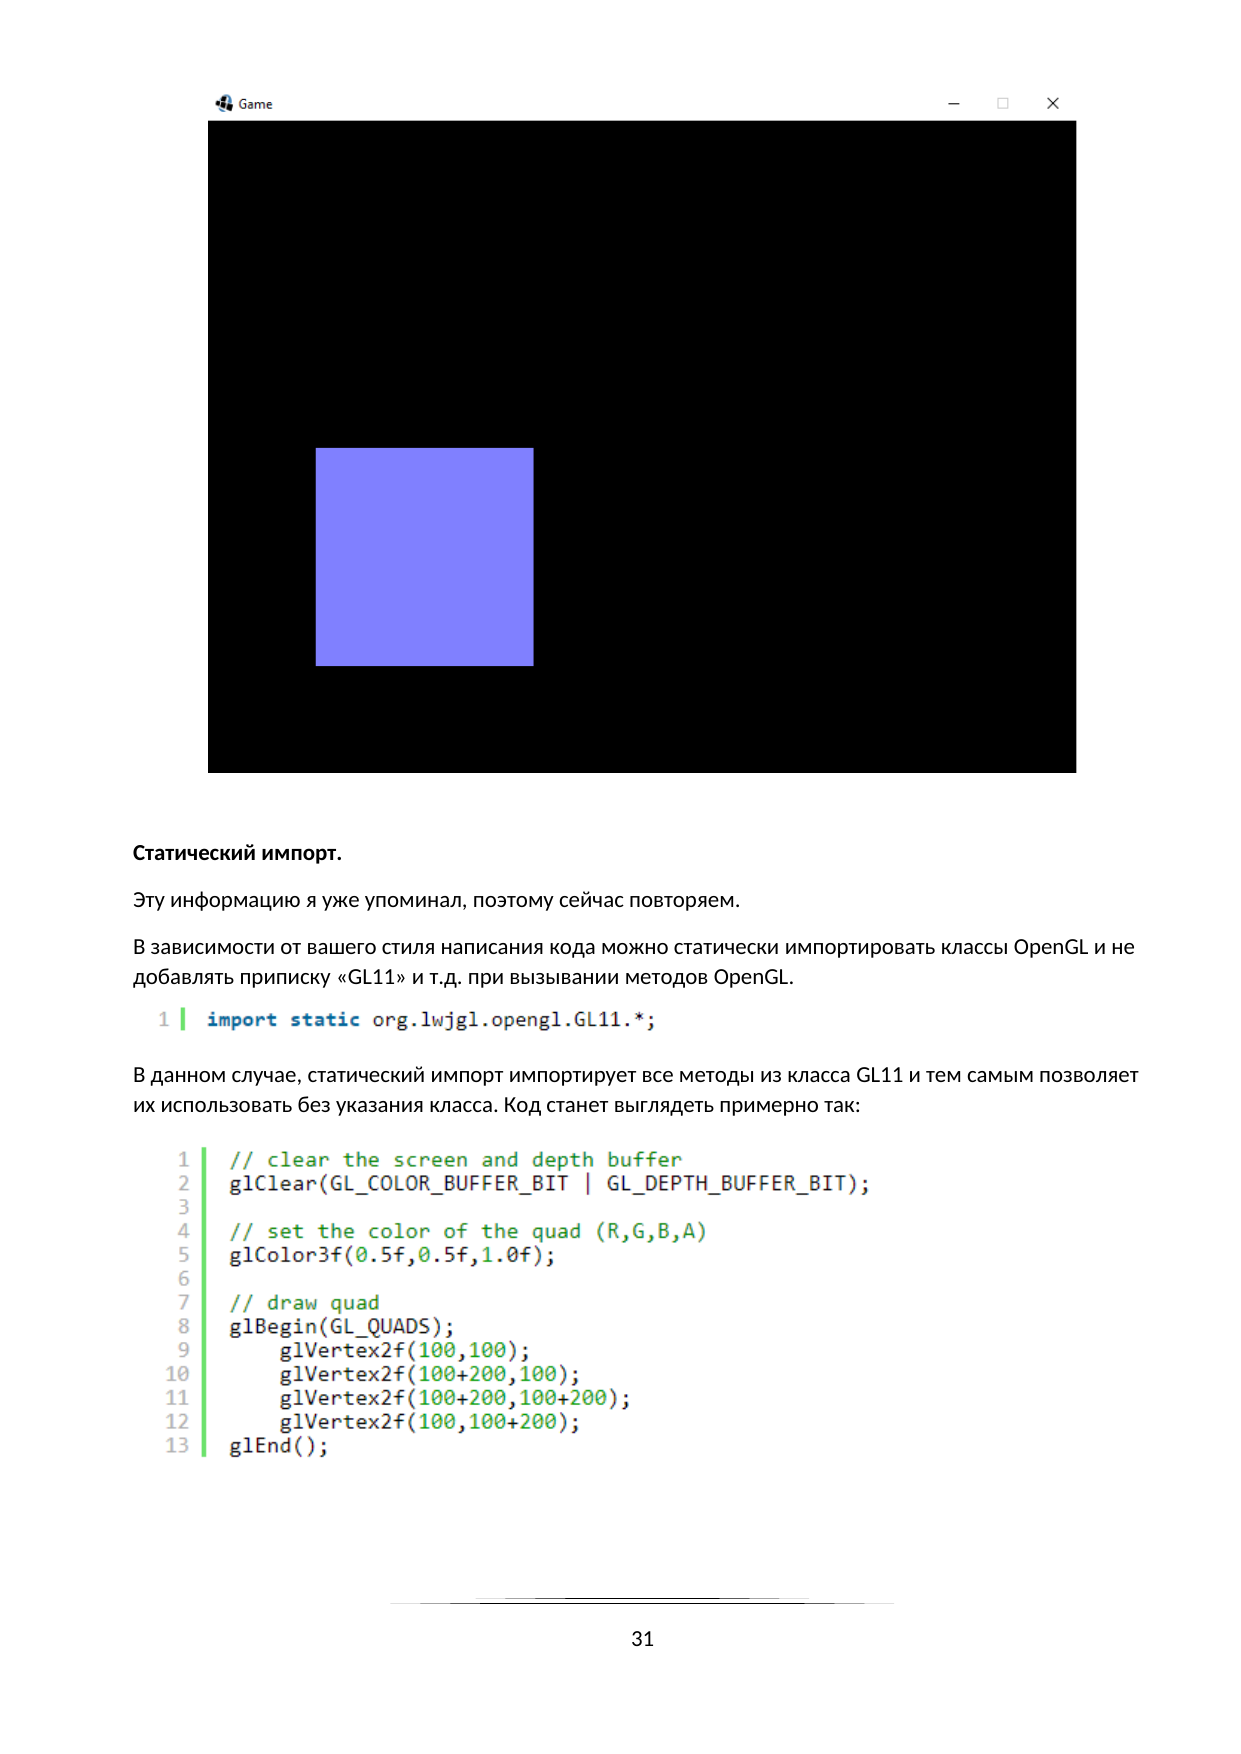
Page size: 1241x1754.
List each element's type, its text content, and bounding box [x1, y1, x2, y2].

text В данном случае, статический импорт импортирует все методы из класса GL11 и тем самым позволяет их использовать без указания класса. Код станет выглядеть примерно так: [133, 1060, 1152, 1119]
picture [132, 1137, 992, 1478]
text Статический импорт. [133, 838, 1152, 866]
text Эту информацию я уже упоминал, поэтому сейчас повторяем. [133, 885, 1152, 913]
picture [132, 992, 783, 1042]
picture [208, 88, 1077, 773]
